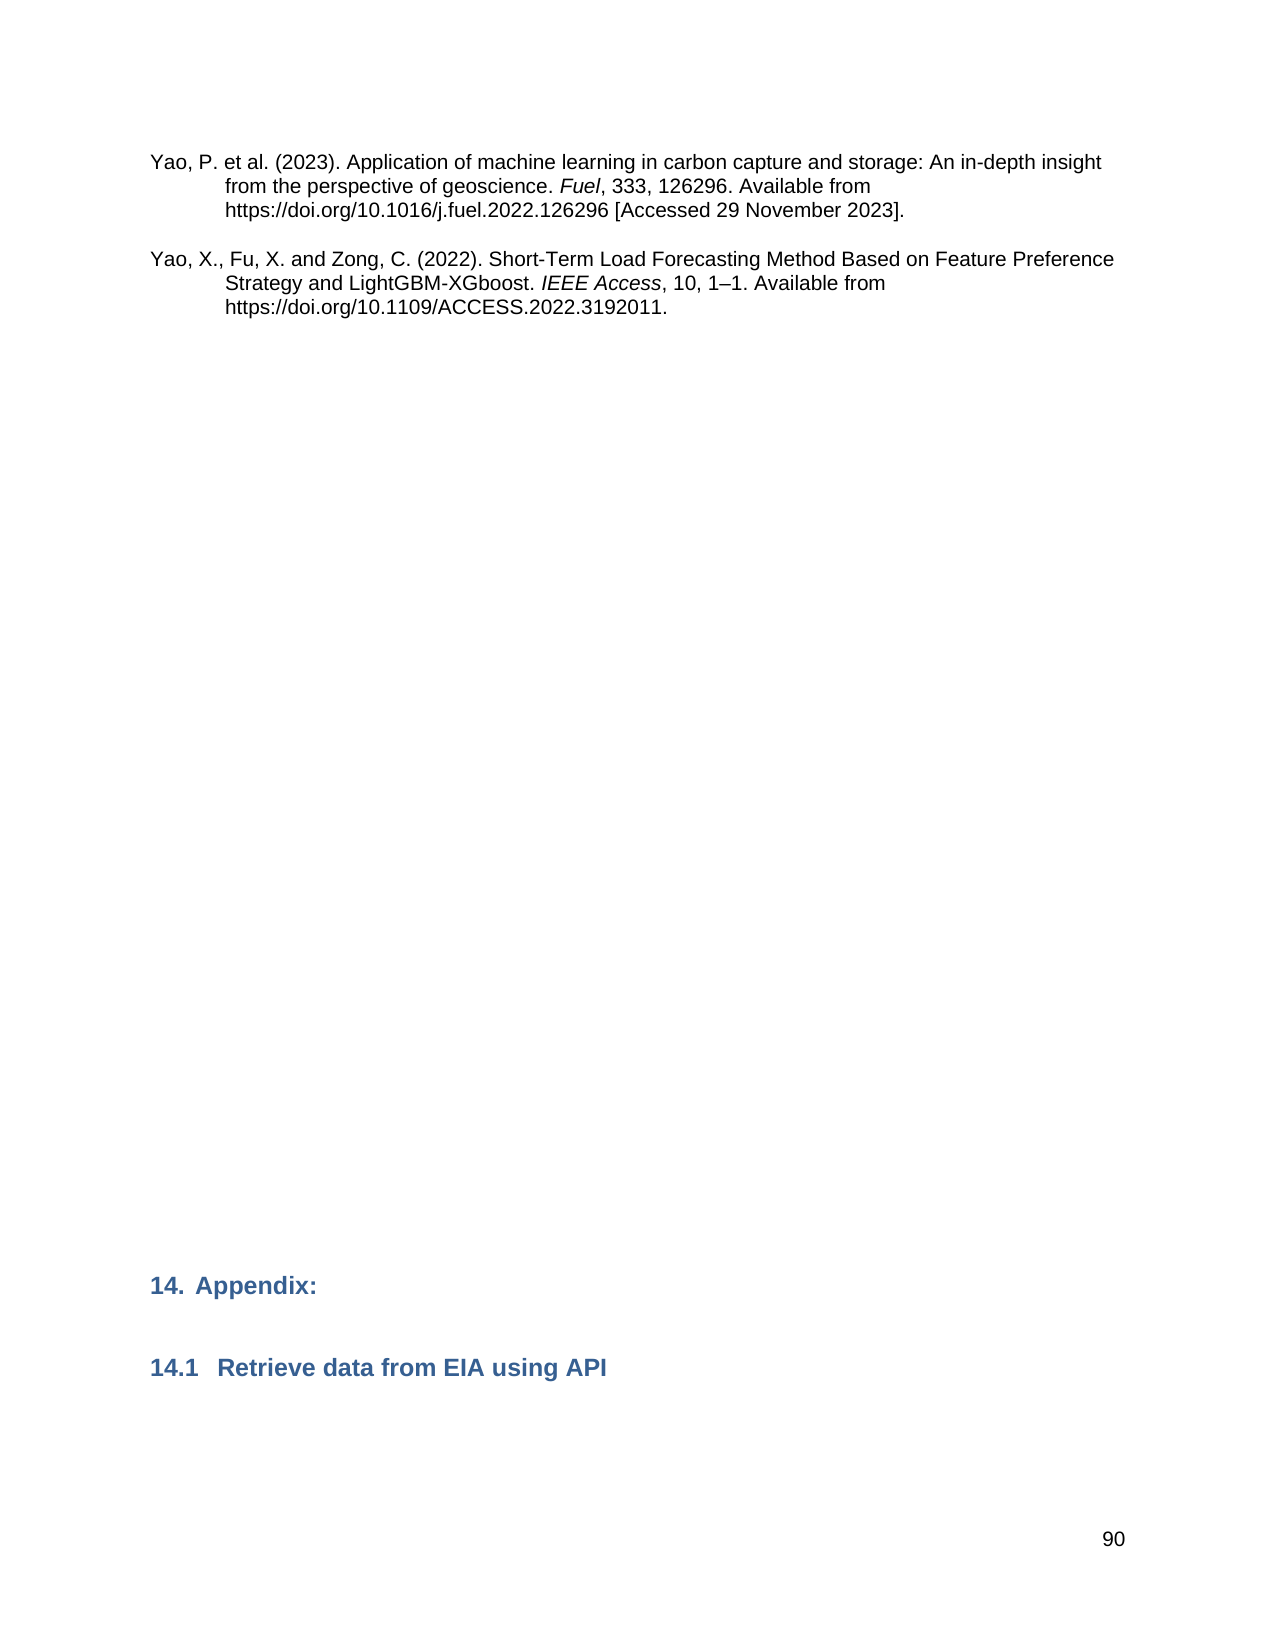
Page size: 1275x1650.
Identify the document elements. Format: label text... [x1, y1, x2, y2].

subtitle Retrieve data from EIA using API [150, 1353, 1125, 1381]
text Yao, X., Fu, X. and Zong, C. (2022). Short-Term Load Forecasting Method Based on Feature Preference Strategy and LightGBM-XGboost. IEEE Access, 10, 1–1. Available from https://doi.org/10.1109/ACCESS.2022.3192011. [150, 247, 1125, 319]
subtitle Appendix: [150, 1271, 1125, 1300]
text Yao, P. et al. (2023). Application of machine learning in carbon capture and storage: An in-depth insight from the perspective of geoscience. Fuel, 333, 126296. Available from https://doi.org/10.1016/j.fuel.2022.126296 [Accessed 29 November 2023]. [150, 150, 1125, 222]
